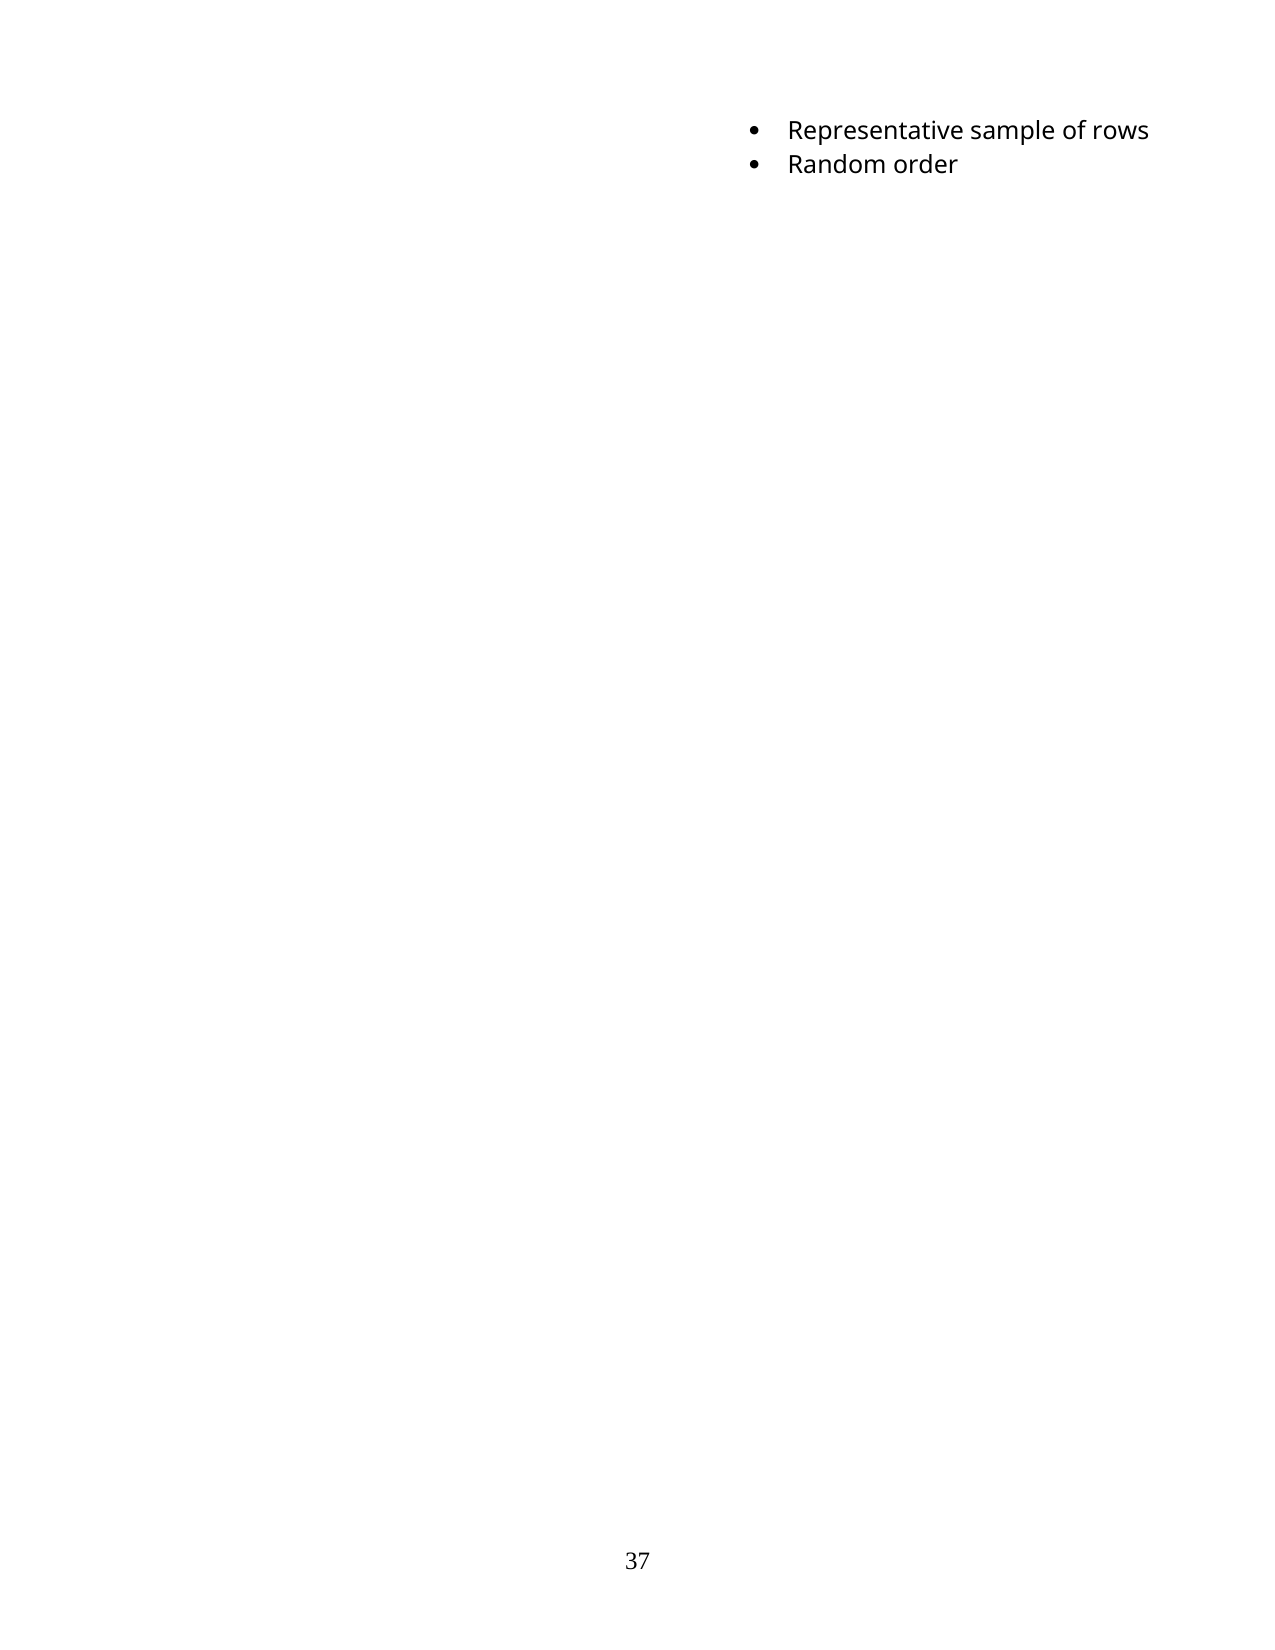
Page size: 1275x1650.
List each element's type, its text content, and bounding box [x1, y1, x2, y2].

list Random order [750, 147, 1162, 181]
list Representative sample of rows [750, 112, 1162, 147]
